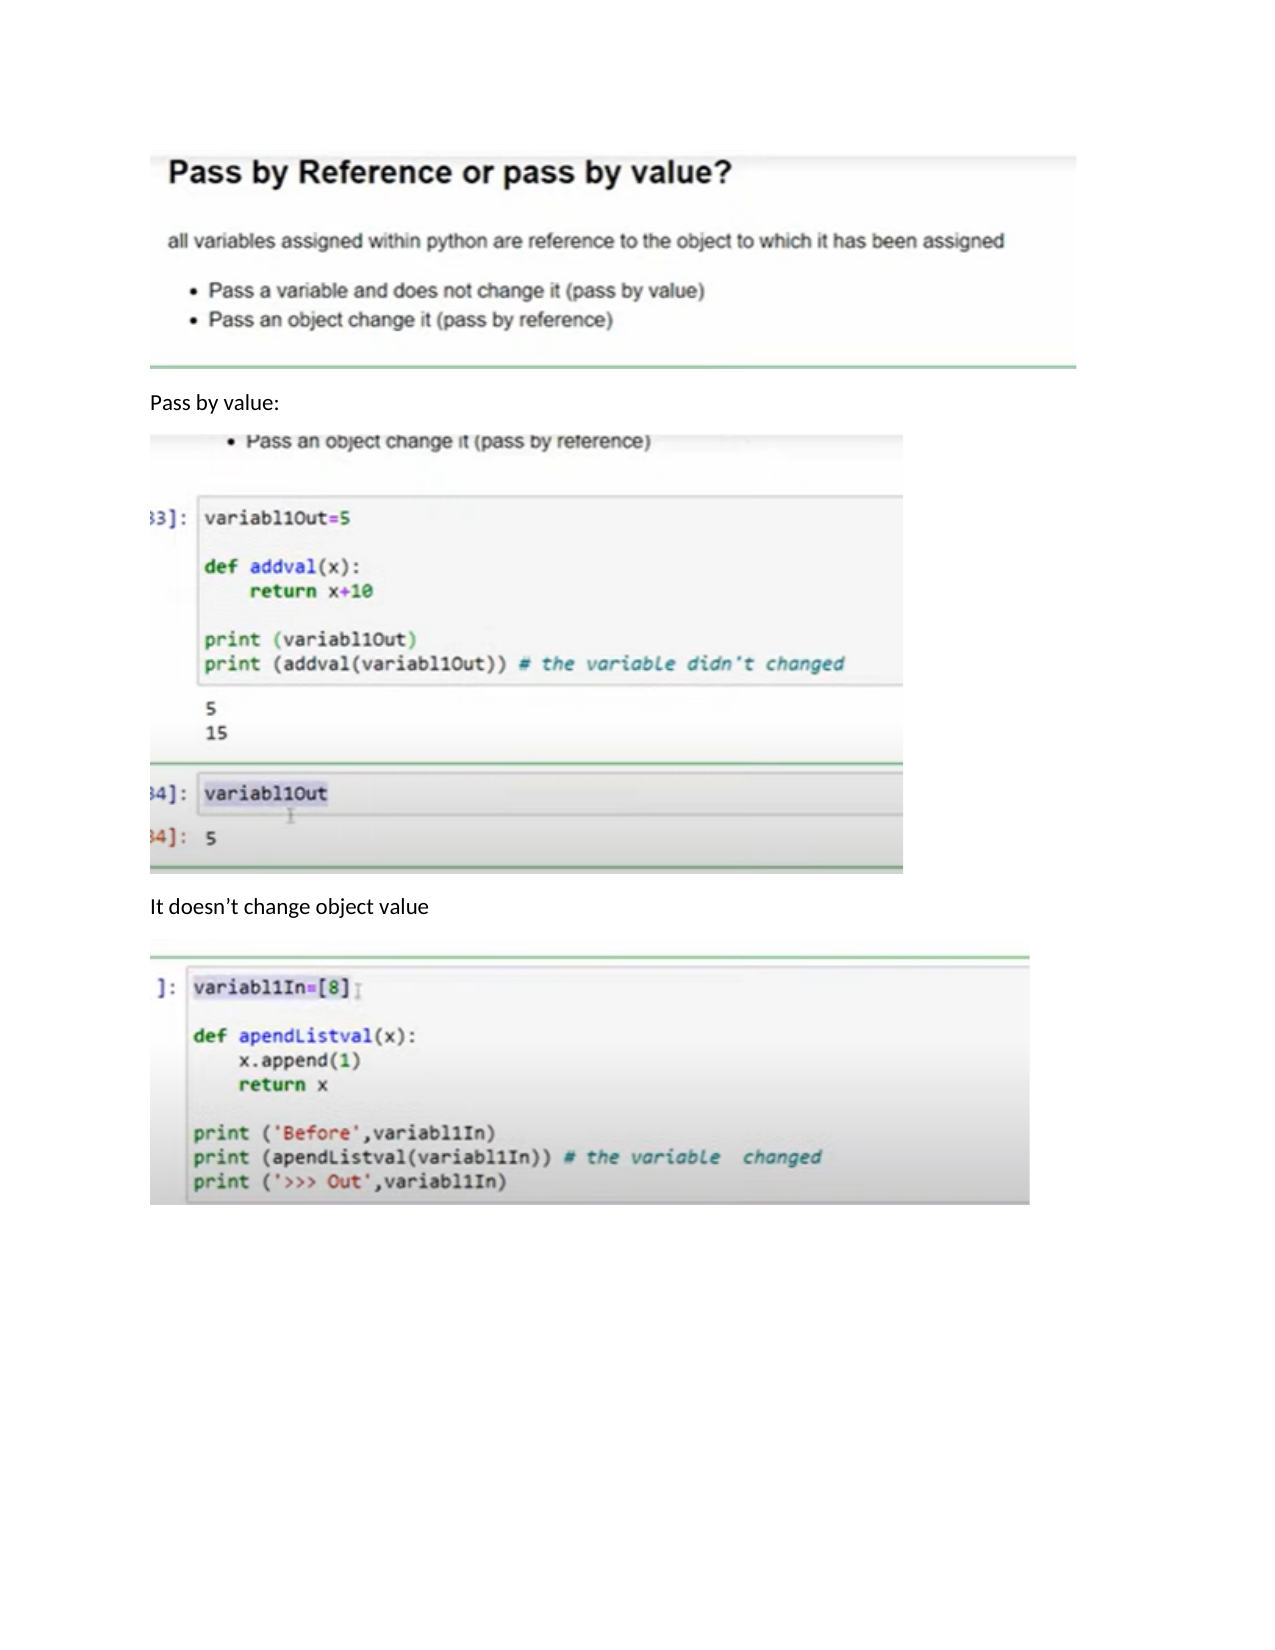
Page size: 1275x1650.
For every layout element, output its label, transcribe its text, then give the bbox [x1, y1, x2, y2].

text It doesn’t change object value [150, 892, 1125, 920]
picture [150, 939, 1030, 1205]
text Pass by value: [150, 388, 1125, 416]
picture [150, 434, 904, 874]
picture [150, 150, 1077, 369]
